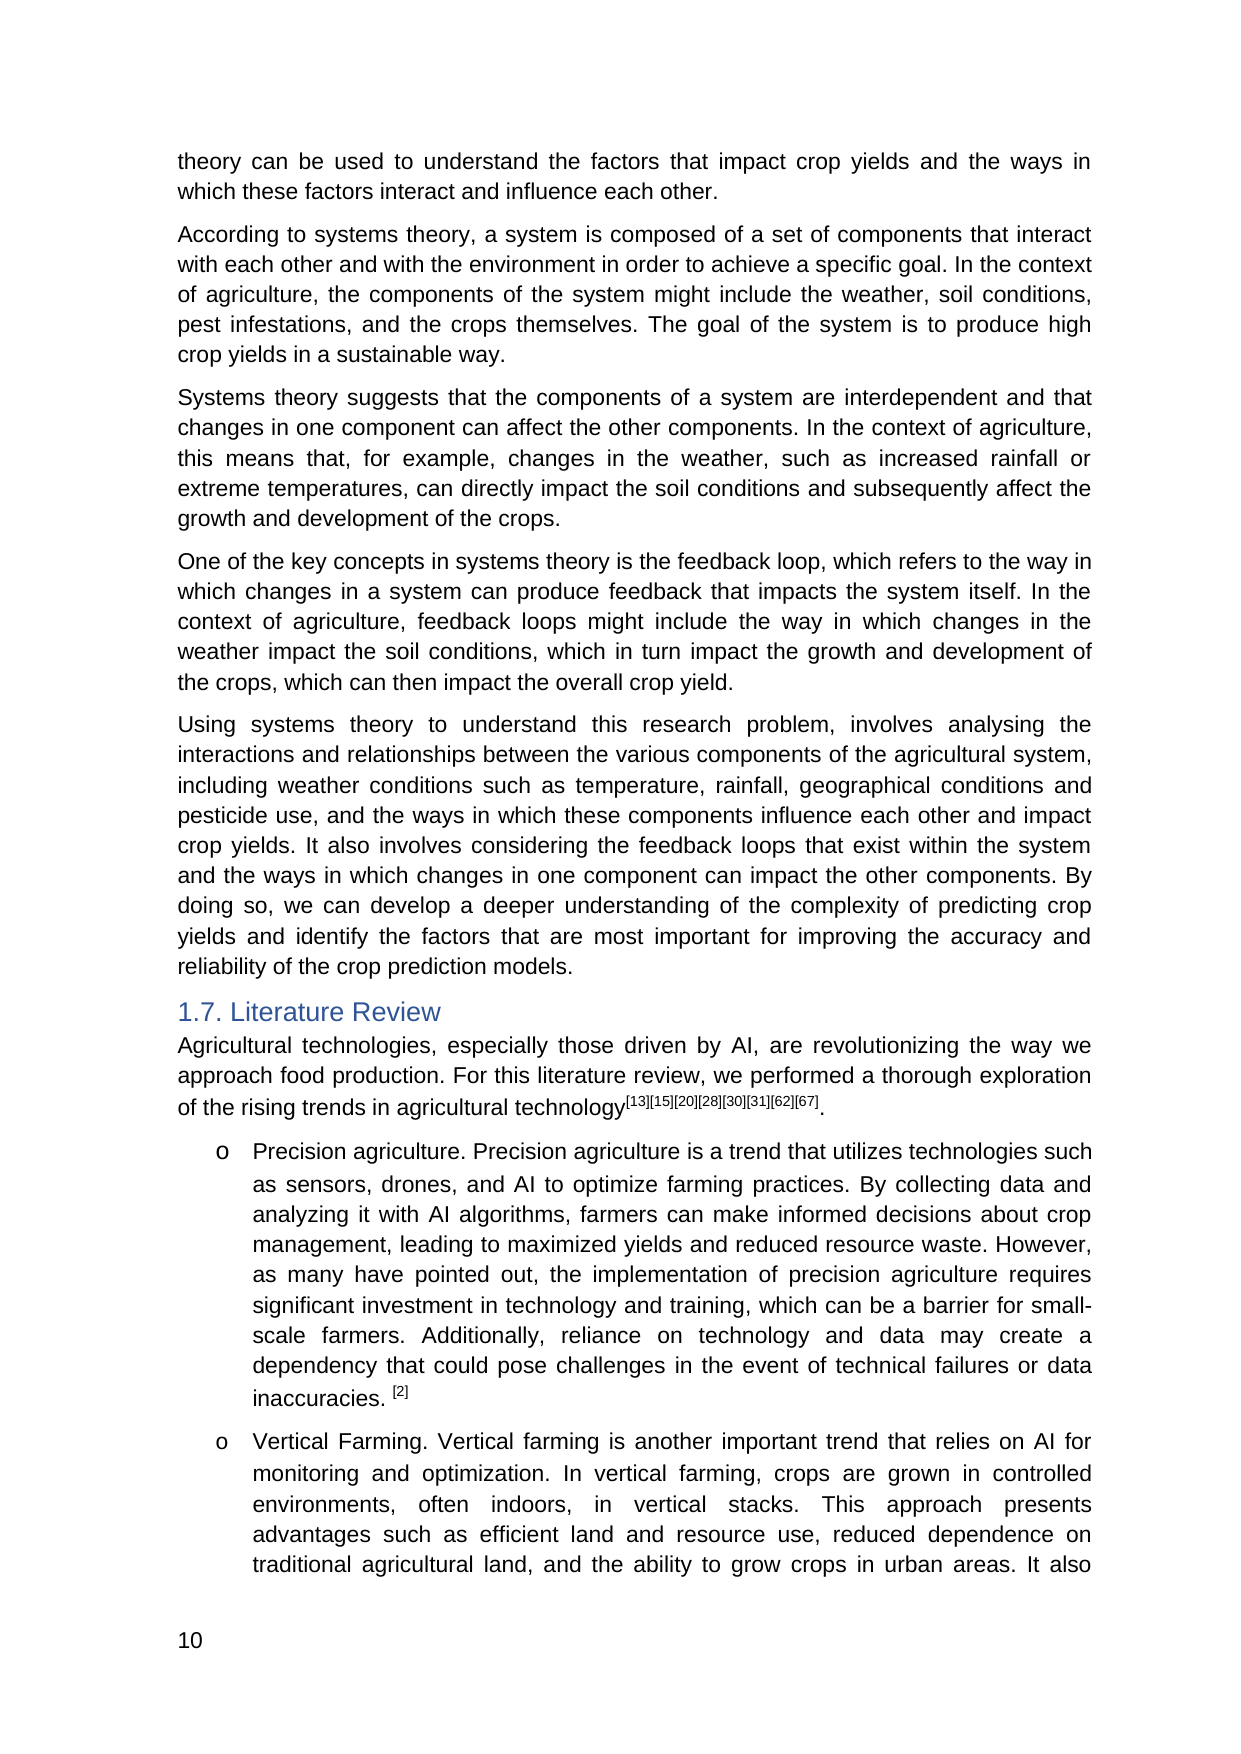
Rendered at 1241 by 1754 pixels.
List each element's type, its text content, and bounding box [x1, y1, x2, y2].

subtitle 1.7. Literature Review [177, 996, 1092, 1027]
text Using systems theory to understand this research problem, involves analysing the interactions and relationships between the various components of the agricultural system, including weather conditions such as temperature, rainfall, geographical conditions and pesticide use, and the ways in which these components influence each other and impact crop yields. It also involves considering the feedback loops that exist within the system and the ways in which changes in one component can impact the other components. By doing so, we can develop a deeper understanding of the complexity of predicting crop yields and identify the factors that are most important for improving the accuracy and reliability of the crop prediction models. [177, 711, 1092, 979]
text Agricultural technologies, especially those driven by AI, are revolutionizing the way we approach food production. For this literature review, we performed a thorough exploration of the rising trends in agricultural technology[13][15][20][28][30][31][62][67]. [177, 1032, 1092, 1121]
text One of the key concepts in systems theory is the feedback loop, which refers to the way in which changes in a system can produce feedback that impacts the system itself. In the context of agriculture, feedback loops might include the way in which changes in the weather impact the soil conditions, which in turn impact the growth and development of the crops, which can then impact the overall crop yield. [177, 548, 1092, 695]
list Precision agriculture. Precision agriculture is a trend that utilizes technologies such as sensors, drones, and AI to optimize farming practices. By collecting data and analyzing it with AI algorithms, farmers can make informed decisions about crop management, leading to maximized yields and reduced resource waste. However, as many have pointed out, the implementation of precision agriculture requires significant investment in technology and training, which can be a barrier for small-scale farmers. Additionally, reliance on technology and data may create a dependency that could pose challenges in the event of technical failures or data inaccuracies. [2] [215, 1138, 1092, 1411]
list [215, 1428, 1092, 1577]
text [177, 148, 1092, 204]
text According to systems theory, a system is composed of a set of components that interact with each other and with the environment in order to achieve a specific goal. In the context of agriculture, the components of the system might include the weather, soil conditions, pest infestations, and the crops themselves. The goal of the system is to produce high crop yields in a sustainable way. [177, 221, 1092, 368]
text Systems theory suggests that the components of a system are interdependent and that changes in one component can affect the other components. In the context of agriculture, this means that, for example, changes in the weather, such as increased rainfall or extreme temperatures, can directly impact the soil conditions and subsequently affect the growth and development of the crops. [177, 384, 1092, 531]
